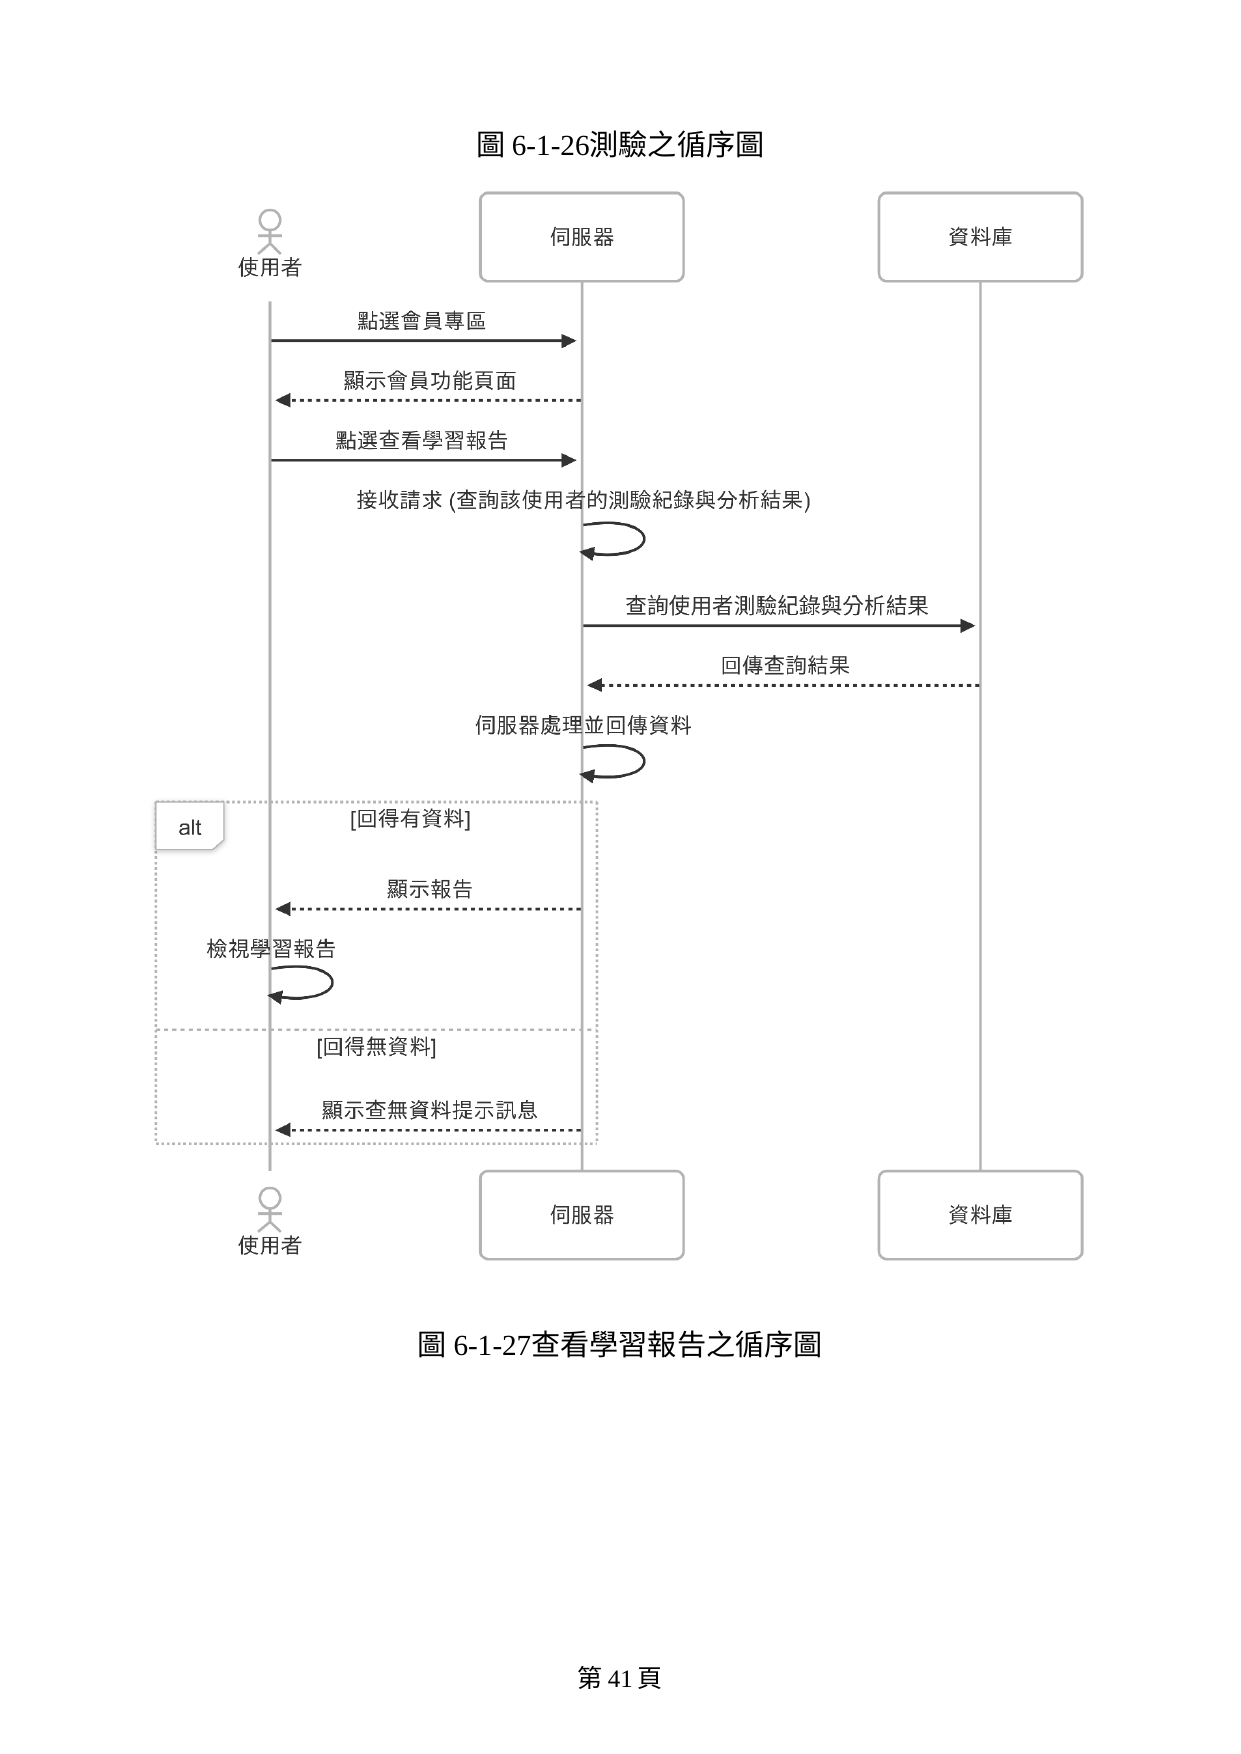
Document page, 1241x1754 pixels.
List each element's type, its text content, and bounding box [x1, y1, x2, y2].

picture [88, 180, 1152, 1276]
